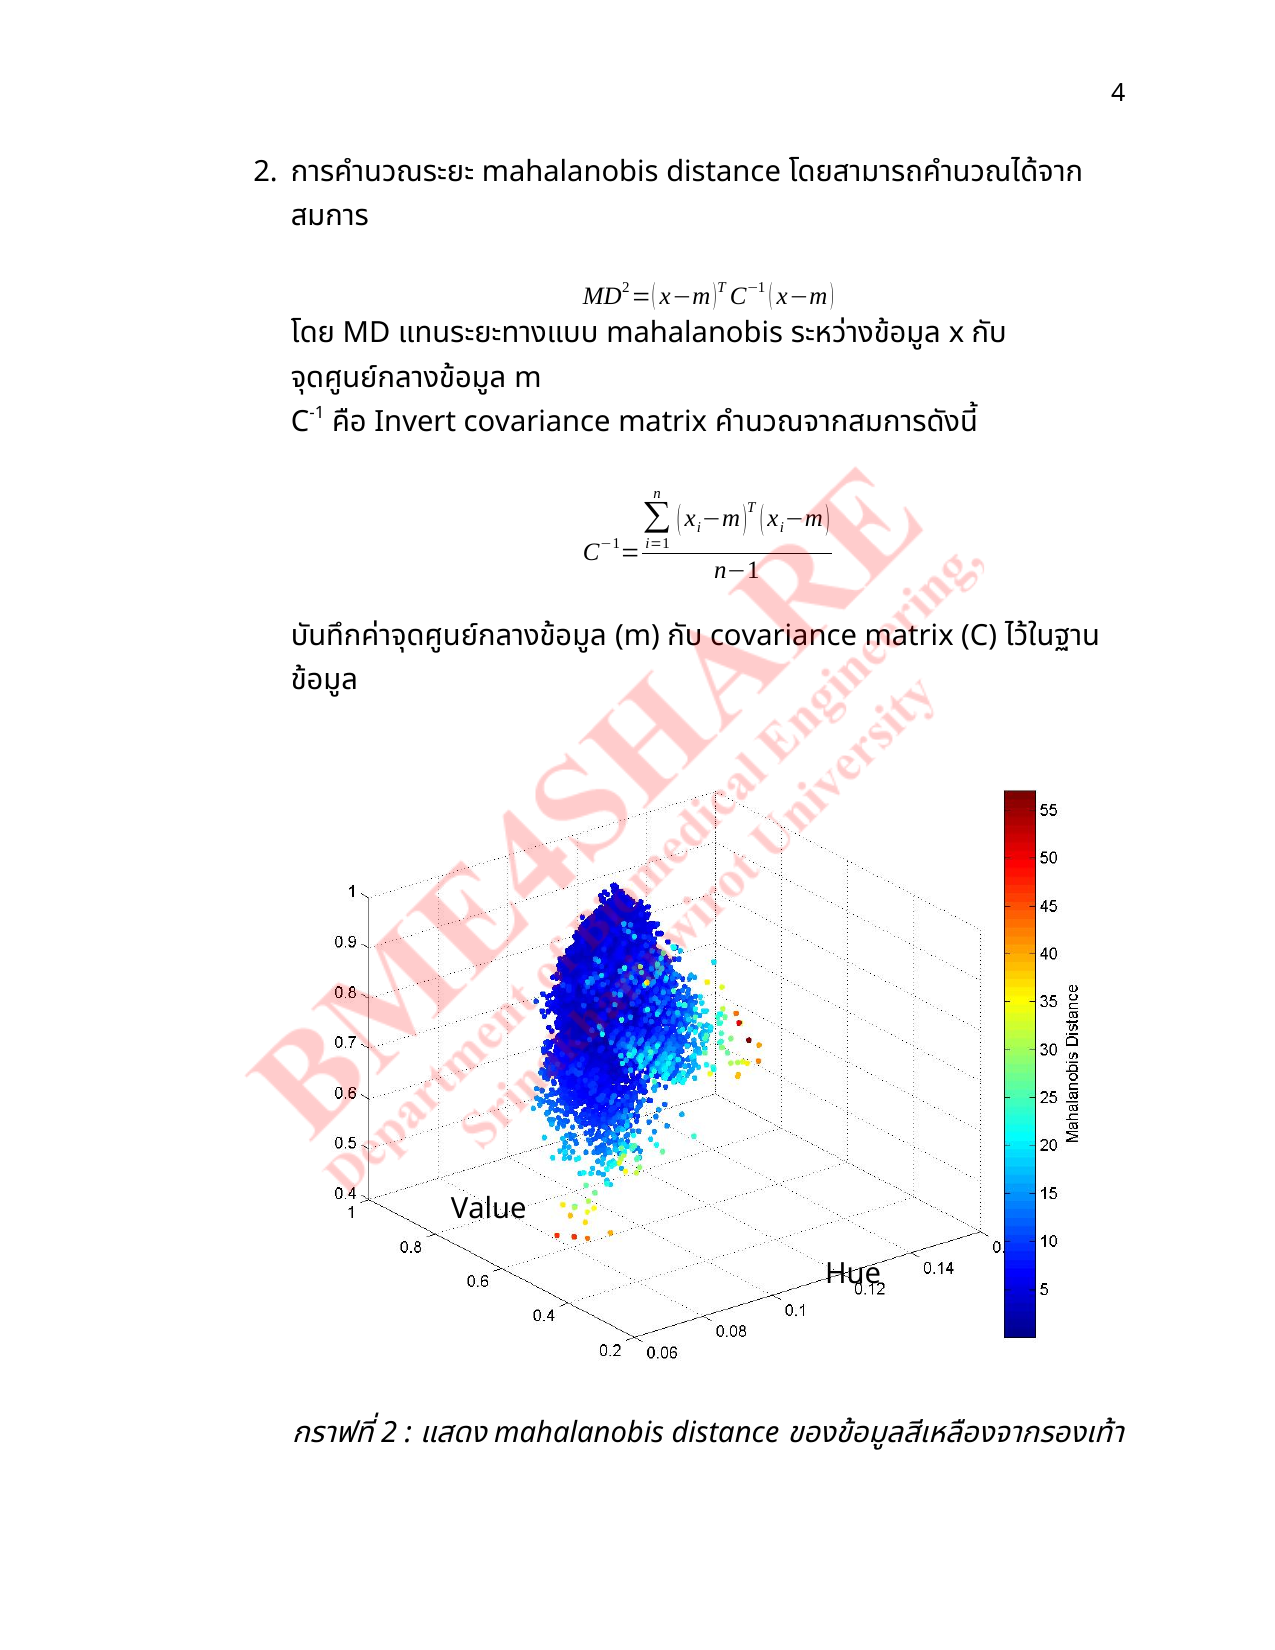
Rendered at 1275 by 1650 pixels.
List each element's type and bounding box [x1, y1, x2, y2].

picture [112, 125, 1163, 1575]
